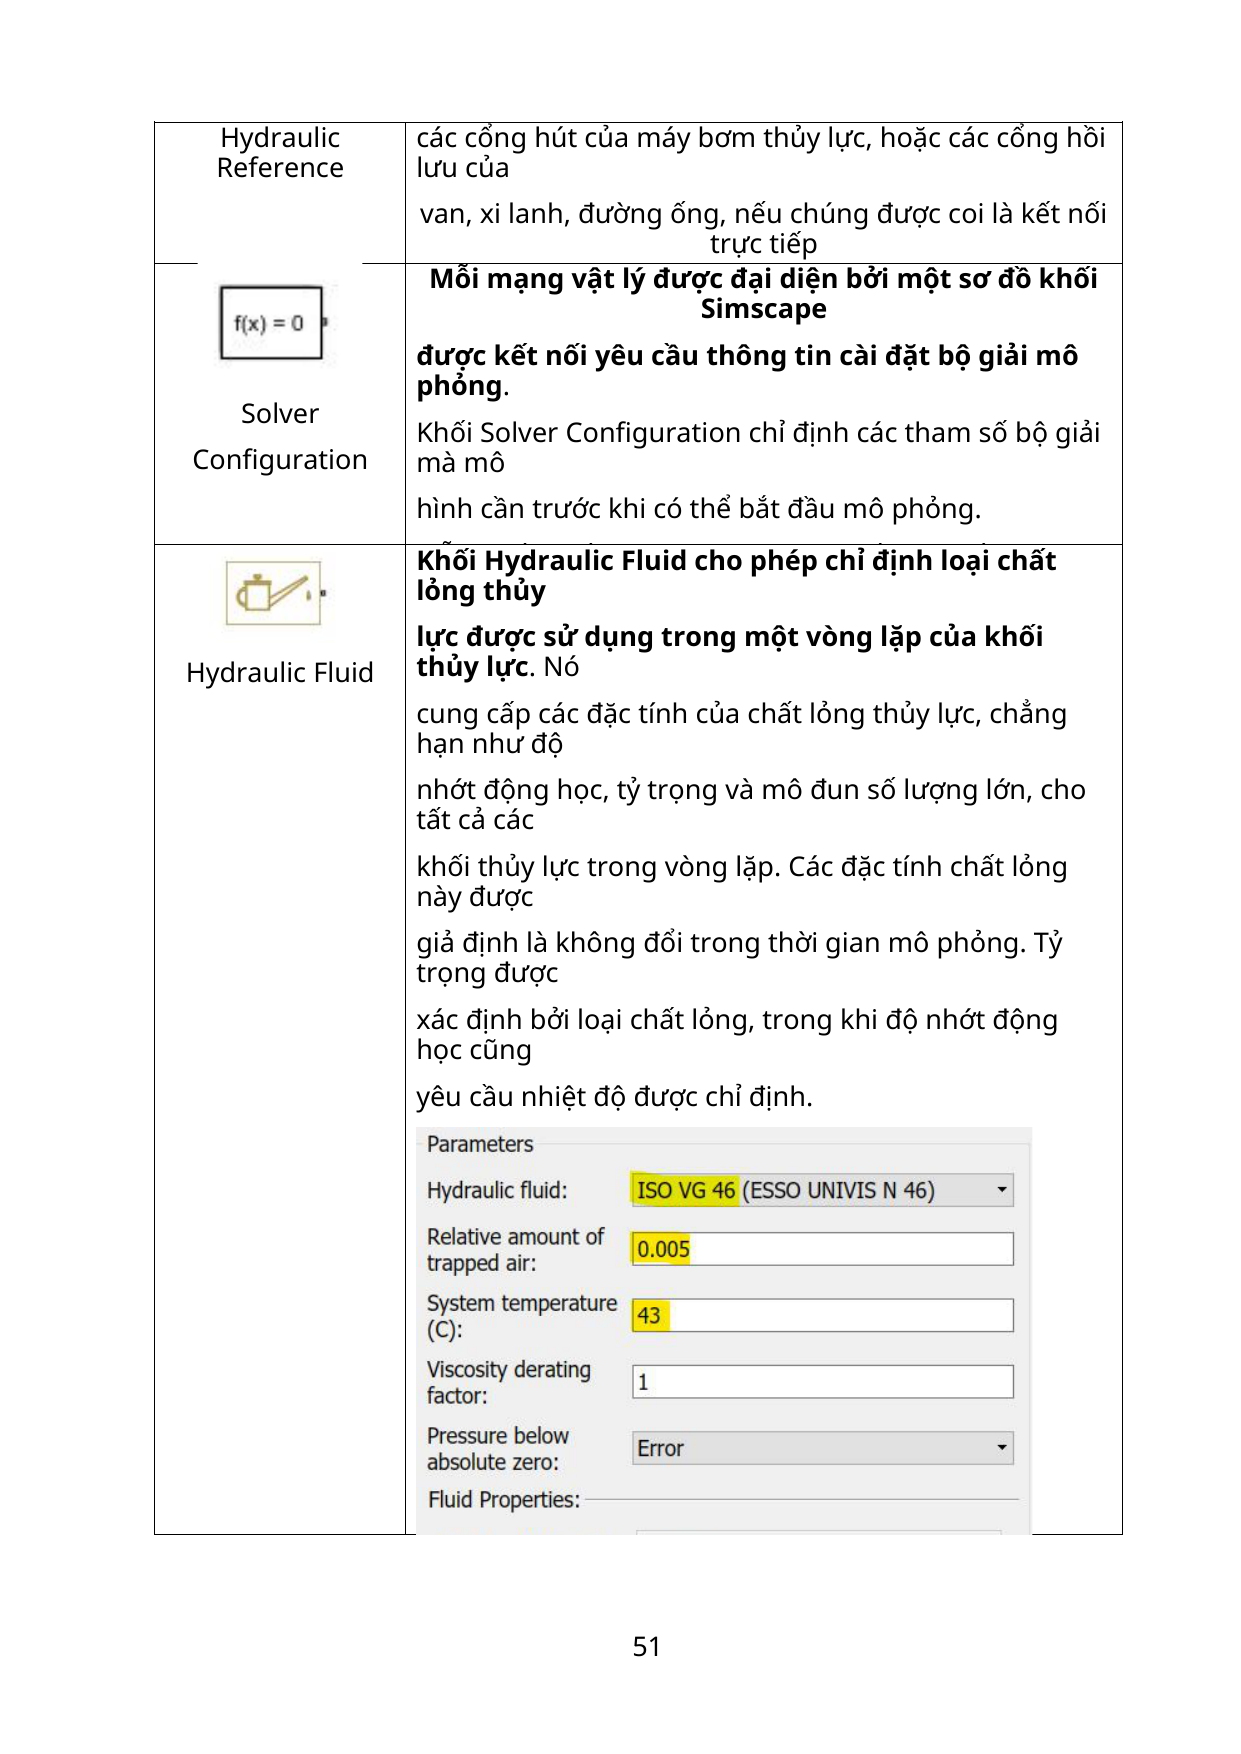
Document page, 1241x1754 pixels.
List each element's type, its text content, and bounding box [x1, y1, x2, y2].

table_header các cổng hút của máy bơm thủy lực, hoặc các cổng hồi lưu của van, xi lanh, đường ống, nếu chúng được coi là kết nối trực tiếp với khí quyển) phải được kết nối với khối Hydraulic Reference. [406, 123, 1122, 263]
picture [209, 545, 351, 643]
table_cell Mỗi mạng vật lý được đại diện bởi một sơ đồ khối Simscape được kết nối yêu cầu thông tin cài đặt bộ giải mô phỏng. Khối Solver Configuration chỉ định các tham số bộ giải mà mô hình cần trước khi có thể bắt đầu mô phỏng. Mỗi sơ đồ khối Simscape riêng biệt về mặt cấu trúc liên kết yêu cầu chính xác một khối Cấu hình Bộ giải được kết nối với nó. [406, 264, 1122, 544]
table_cell Khối Hydraulic Fluid cho phép chỉ định loại chất lỏng thủy lực được sử dụng trong một vòng lặp của khối thủy lực. Nó cung cấp các đặc tính của chất lỏng thủy lực, chẳng hạn như độ nhớt động học, tỷ trọng và mô đun số lượng lớn, cho tất cả các khối thủy lực trong vòng lặp. Các đặc tính chất lỏng này được giả định là không đổi trong thời gian mô phỏng. Tỷ trọng được xác định bởi loại chất lỏng, trong khi độ nhớt động học cũng yêu cầu nhiệt độ được chỉ định. [406, 545, 1122, 1534]
text 51 [623, 1633, 663, 1663]
table_cell Hydraulic Fluid [155, 545, 405, 1534]
picture [416, 1127, 1033, 1535]
picture [197, 263, 363, 382]
table_cell Solver Configuration [155, 264, 405, 544]
table_header Hydraulic Reference [155, 123, 405, 263]
